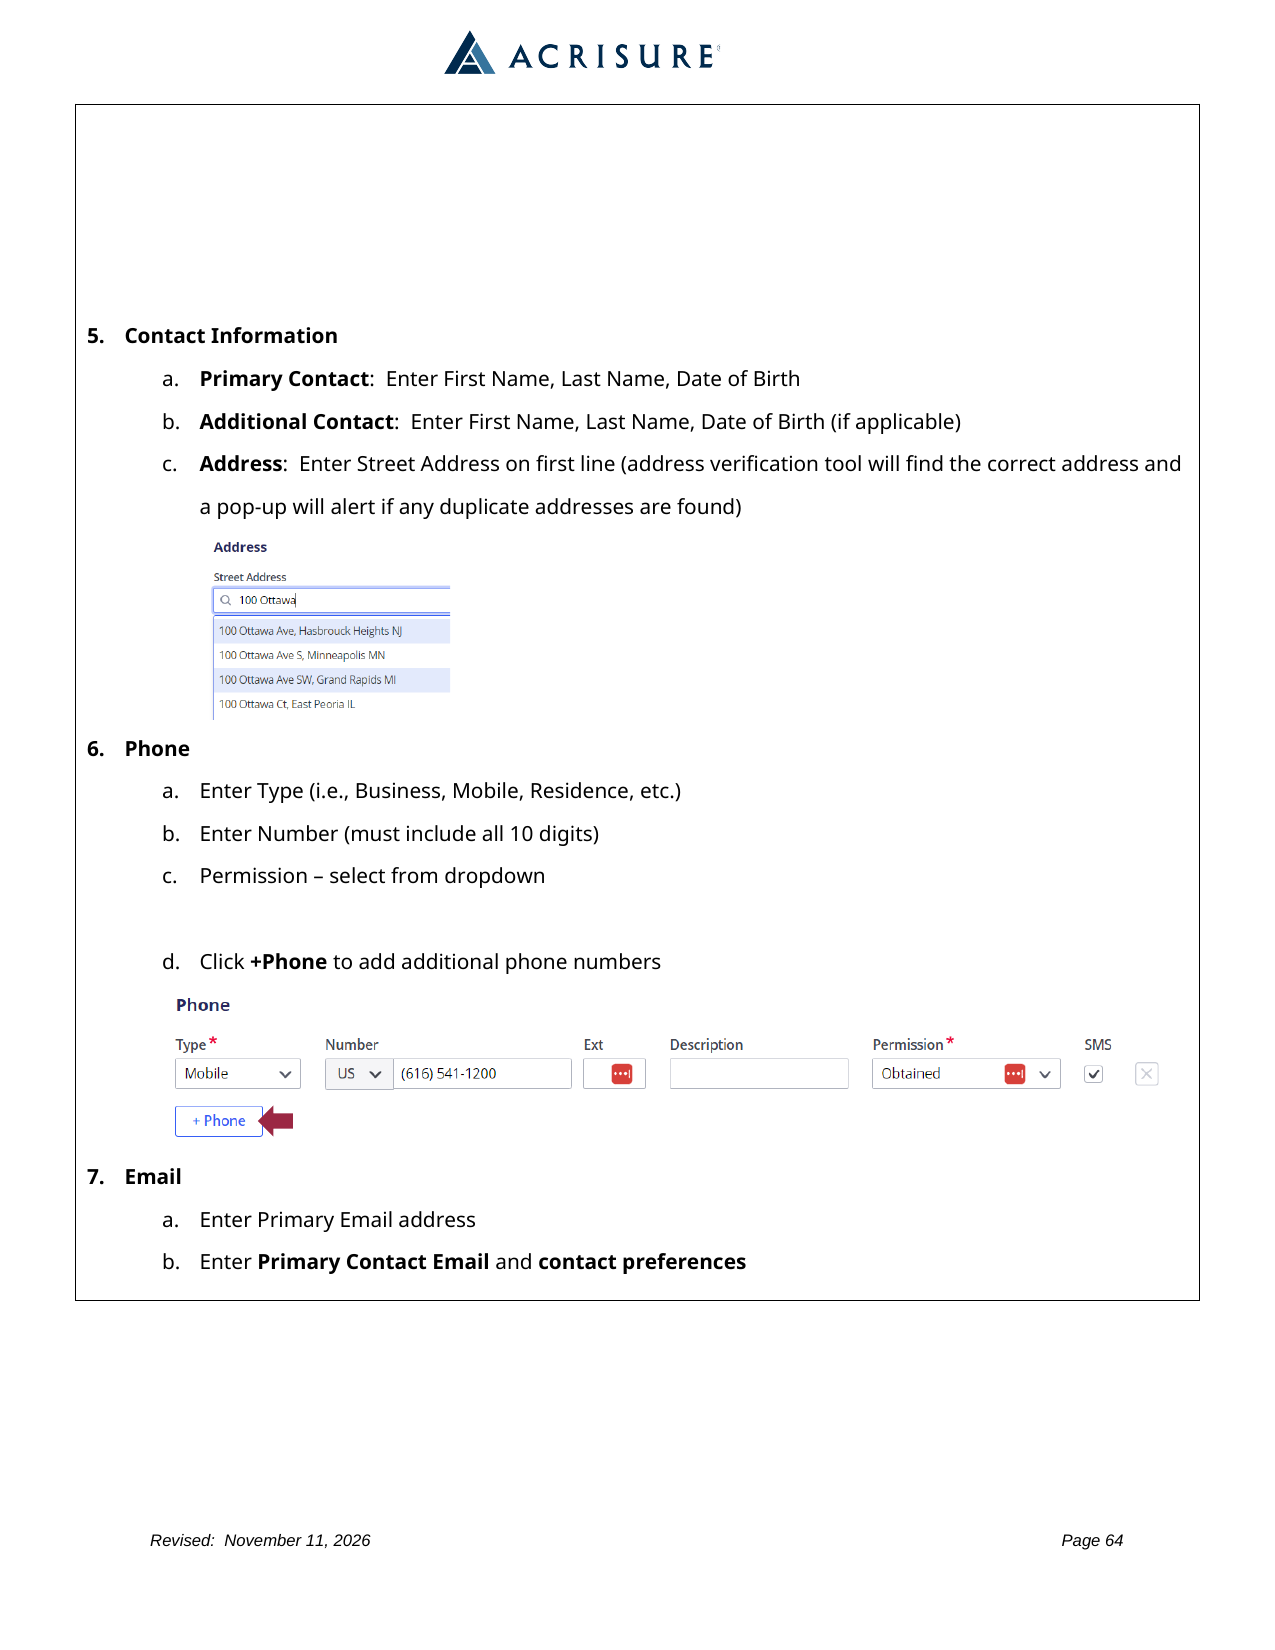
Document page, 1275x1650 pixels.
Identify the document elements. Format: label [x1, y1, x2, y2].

table_header [76, 105, 1199, 1300]
picture [199, 534, 451, 720]
picture [442, 23, 721, 80]
picture [161, 989, 1186, 1148]
